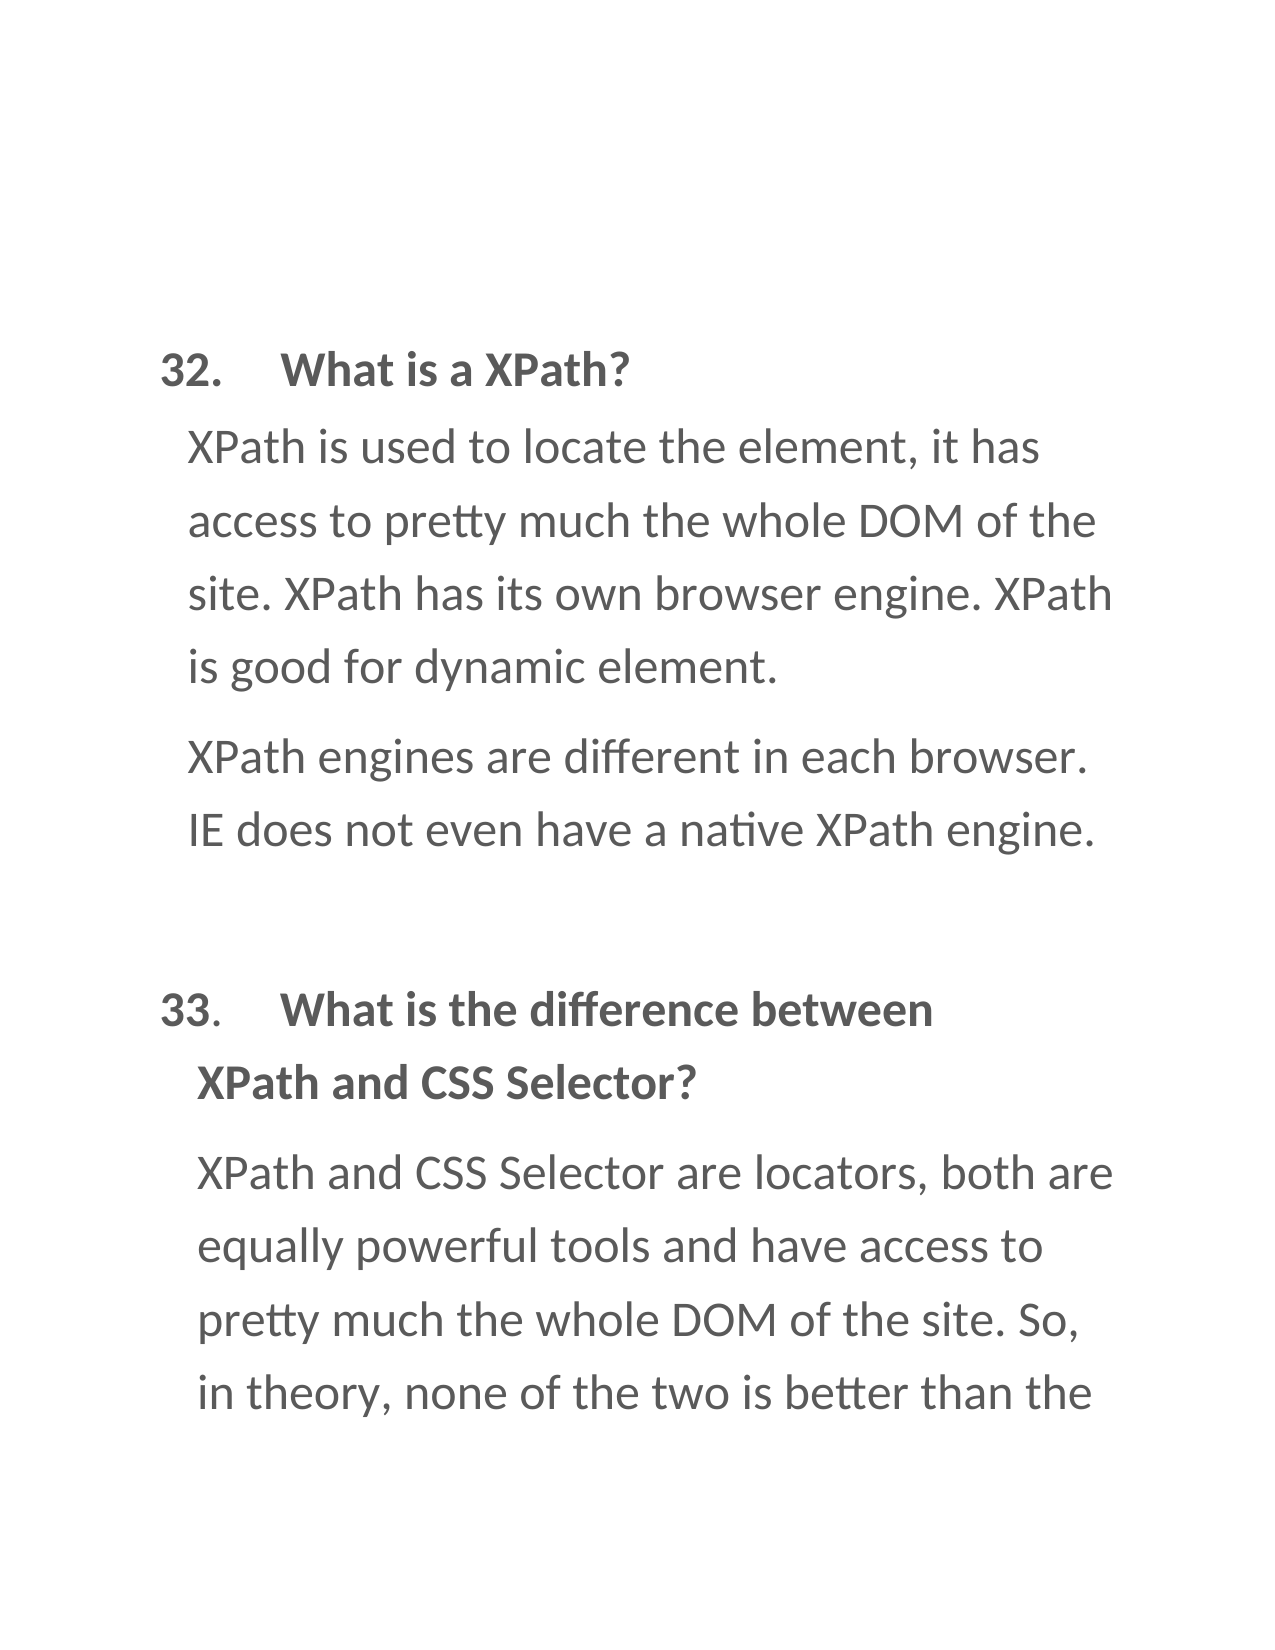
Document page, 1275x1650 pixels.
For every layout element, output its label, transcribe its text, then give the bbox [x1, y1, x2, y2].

text XPath is used to locate the element, it has access to pretty much the whole DOM of the site. XPath has its own browser engine. XPath is good for dynamic element. [187, 415, 1125, 696]
text XPath engines are different in each browser. IE does not even have a native XPath engine. [187, 725, 1125, 859]
text 33. What is the difference between XPath and CSS Selector? [159, 978, 1125, 1112]
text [197, 1141, 1125, 1422]
text 32. What is a XPath? [159, 337, 1125, 398]
